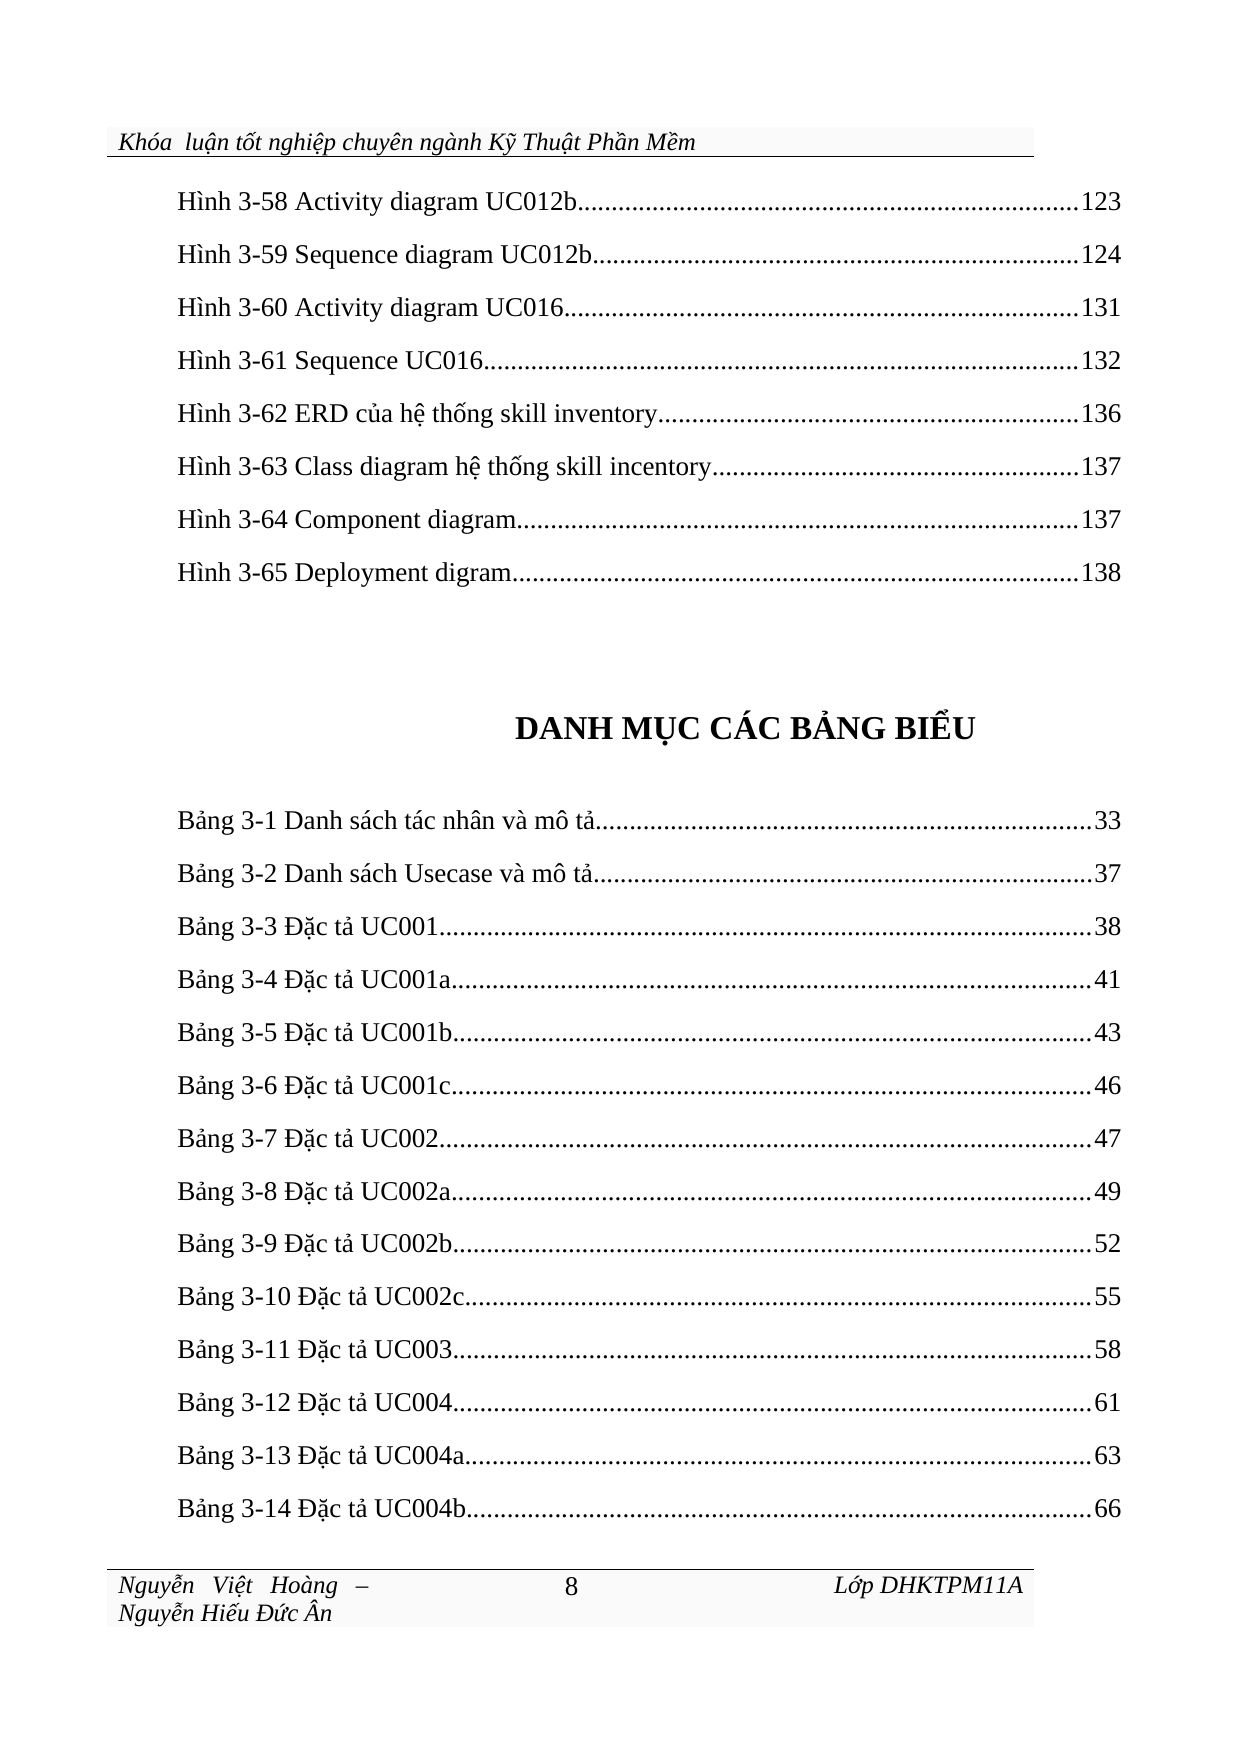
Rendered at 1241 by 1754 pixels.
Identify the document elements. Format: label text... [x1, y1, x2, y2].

text Bảng 3-4 Đặc tả UC001a 41 [118, 963, 1122, 994]
text Bảng 3-7 Đặc tả UC002 47 [118, 1122, 1122, 1153]
text Bảng 3-2 Danh sách Usecase và mô tả 37 [118, 857, 1122, 888]
text Bảng 3-12 Đặc tả UC004 61 [118, 1386, 1122, 1417]
text Bảng 3-3 Đặc tả UC001 38 [118, 910, 1122, 941]
text Hình 3-62 ERD của hệ thống skill inventory 136 [118, 397, 1122, 428]
text Bảng 3-10 Đặc tả UC002c 55 [118, 1280, 1122, 1312]
text Bảng 3-5 Đặc tả UC001b 43 [118, 1016, 1122, 1047]
text Bảng 3-14 Đặc tả UC004b 66 [118, 1492, 1122, 1523]
text Bảng 3-11 Đặc tả UC003 58 [118, 1333, 1122, 1364]
text Hình 3-60 Activity diagram UC016 131 [118, 291, 1122, 322]
text Hình 3-61 Sequence UC016 132 [118, 344, 1122, 375]
text Bảng 3-8 Đặc tả UC002a 49 [118, 1174, 1122, 1206]
text Hình 3-65 Deployment digram 138 [118, 556, 1122, 587]
text Bảng 3-13 Đặc tả UC004a 63 [118, 1439, 1122, 1470]
text Hình 3-64 Component diagram 137 [118, 503, 1122, 534]
text Hình 3-59 Sequence diagram UC012b 124 [118, 238, 1122, 269]
text Bảng 3-6 Đặc tả UC001c 46 [118, 1069, 1122, 1100]
text Hình 3-63 Class diagram hệ thống skill incentory 137 [118, 450, 1122, 481]
text Bảng 3-1 Danh sách tác nhân và mô tả 33 [118, 804, 1122, 835]
text Bảng 3-9 Đặc tả UC002b 52 [118, 1227, 1122, 1259]
text Hình 3-58 Activity diagram UC012b 123 [118, 185, 1122, 216]
subtitle DANH MỤC CÁC BẢNG BIỂU [369, 708, 1122, 747]
